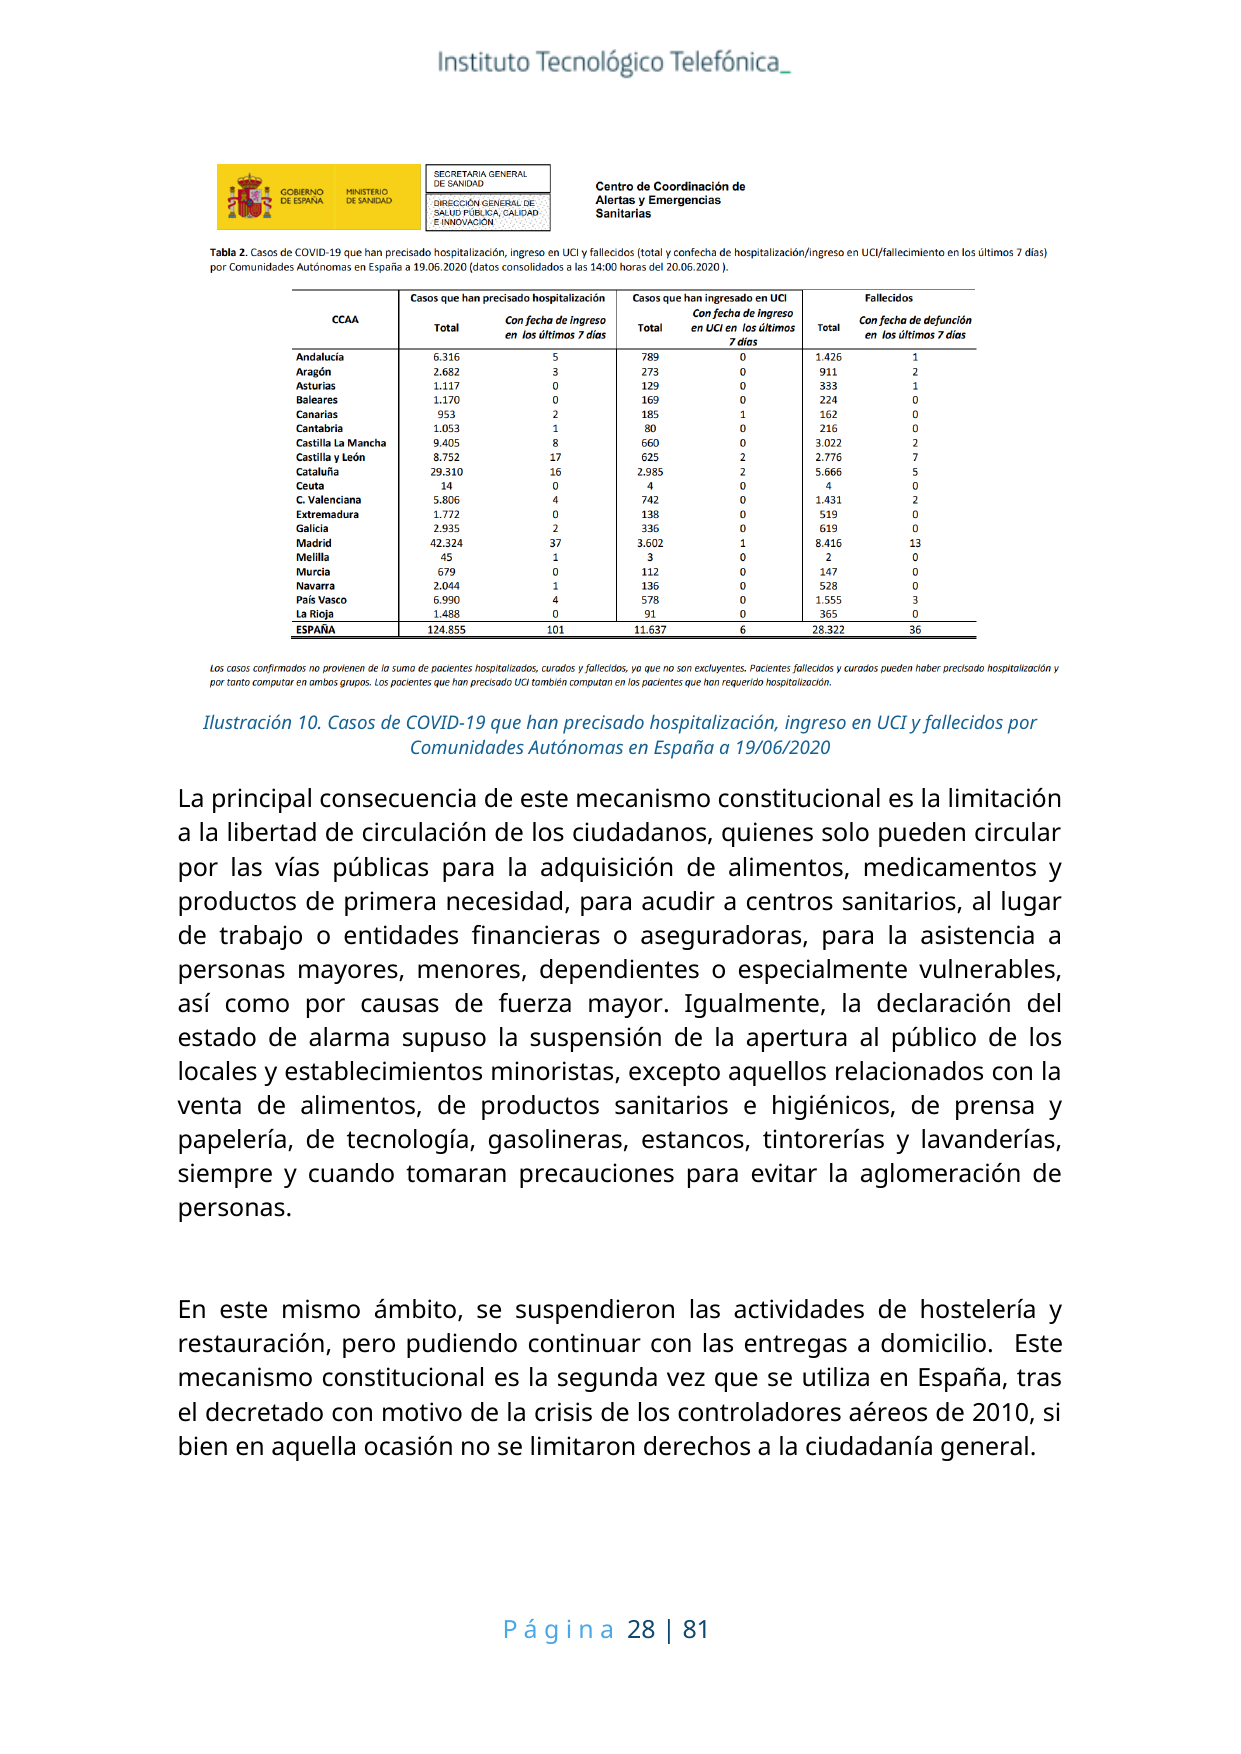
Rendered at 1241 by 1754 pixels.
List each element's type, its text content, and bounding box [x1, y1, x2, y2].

text En este mismo ámbito, se suspendieron las actividades de hostelería y restauración, pero pudiendo continuar con las entregas a domicilio. ​ Este mecanismo constitucional es la segunda vez que se utiliza en España, tras el decretado con motivo de la crisis de los controladores aéreos de 2010, si bien en aquella ocasión no se limitaron derechos a la ciudadanía general. [177, 1292, 1063, 1462]
picture [177, 147, 1072, 710]
picture [433, 29, 807, 83]
text La principal consecuencia de este mecanismo constitucional es la limitación a la libertad de circulación de los ciudadanos, quienes solo pueden circular por las vías públicas para la adquisición de alimentos, medicamentos y productos de primera necesidad, para acudir a centros sanitarios, al lugar de trabajo o entidades financieras o aseguradoras, para la asistencia a personas mayores, menores, dependientes o especialmente vulnerables, así como por causas de fuerza mayor. Igualmente, la declaración del estado de alarma supuso la suspensión de la apertura al público de los locales y establecimientos minoristas, excepto aquellos relacionados con la venta de alimentos, de productos sanitarios e higiénicos, de prensa y papelería, de tecnología, gasolineras, estancos, tintorerías y lavanderías, siempre y cuando tomaran precauciones para evitar la aglomeración de personas. [177, 781, 1063, 1224]
